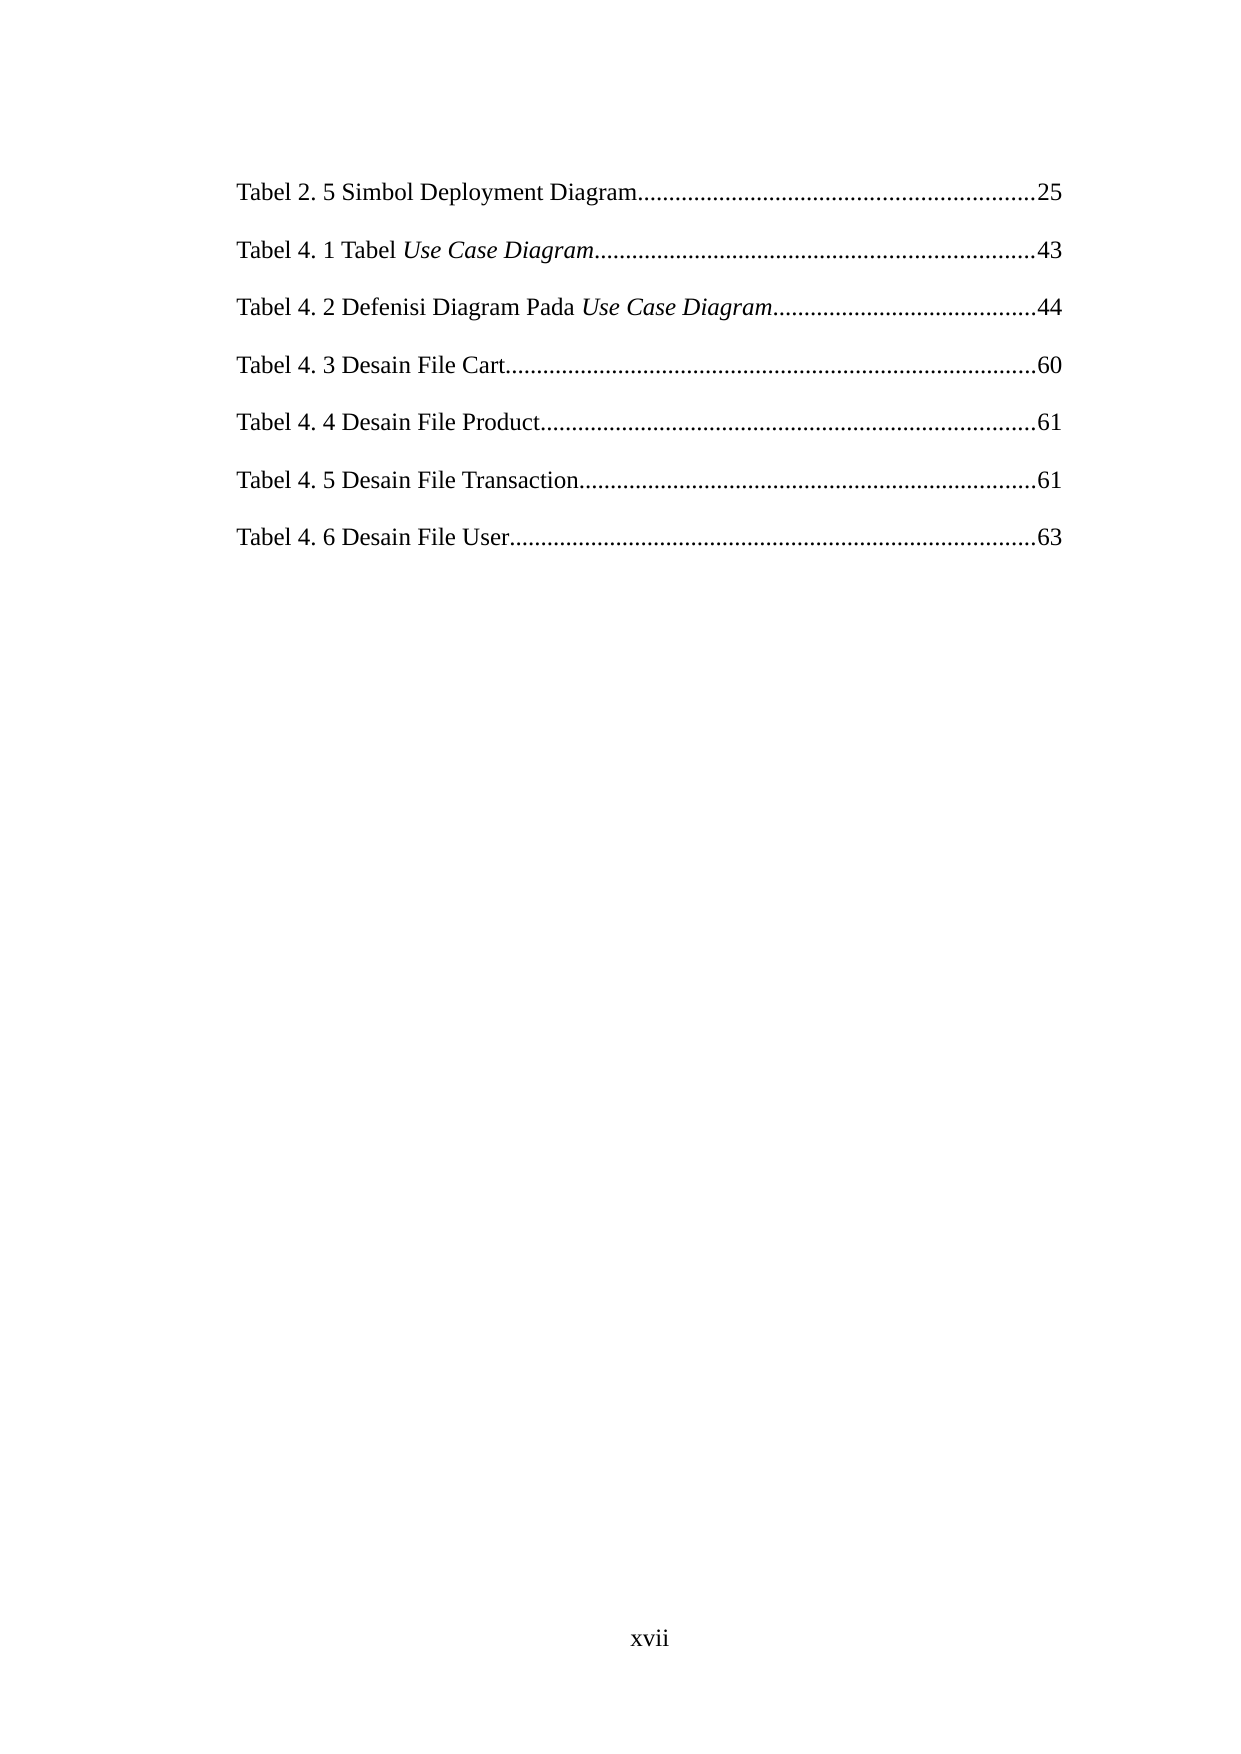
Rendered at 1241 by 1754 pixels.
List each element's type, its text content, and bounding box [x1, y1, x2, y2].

text Tabel 4. 5 Desain File Transaction 61 [236, 465, 1063, 493]
text Tabel 4. 1 Tabel Use Case Diagram 43 [236, 235, 1063, 263]
text Tabel 4. 4 Desain File Product 61 [236, 407, 1063, 436]
text Tabel 4. 2 Defenisi Diagram Pada Use Case Diagram 44 [236, 292, 1063, 321]
text Tabel 2. 5 Simbol Deployment Diagram 25 [236, 177, 1063, 206]
text Tabel 4. 3 Desain File Cart 60 [236, 350, 1063, 378]
text Tabel 4. 6 Desain File User 63 [236, 522, 1063, 551]
